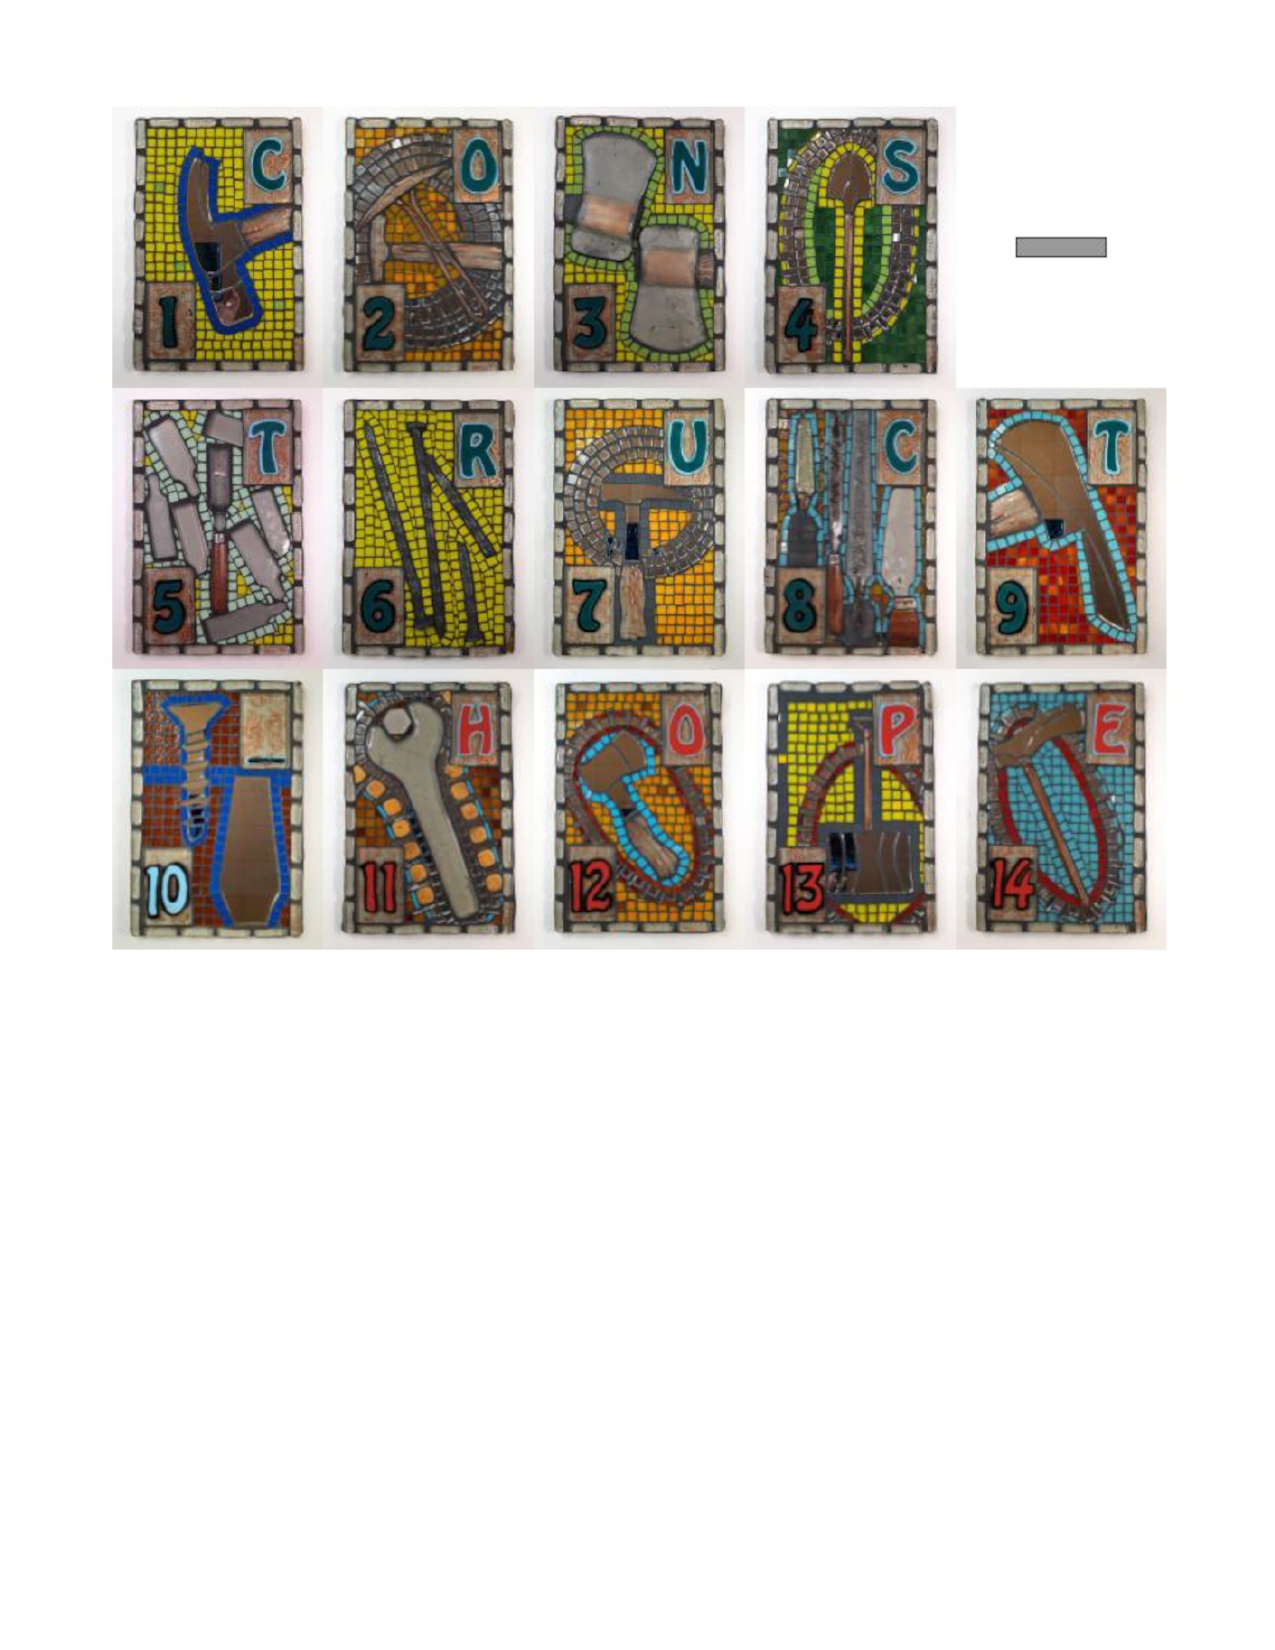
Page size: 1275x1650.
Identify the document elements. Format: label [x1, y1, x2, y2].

picture [75, 75, 1200, 977]
